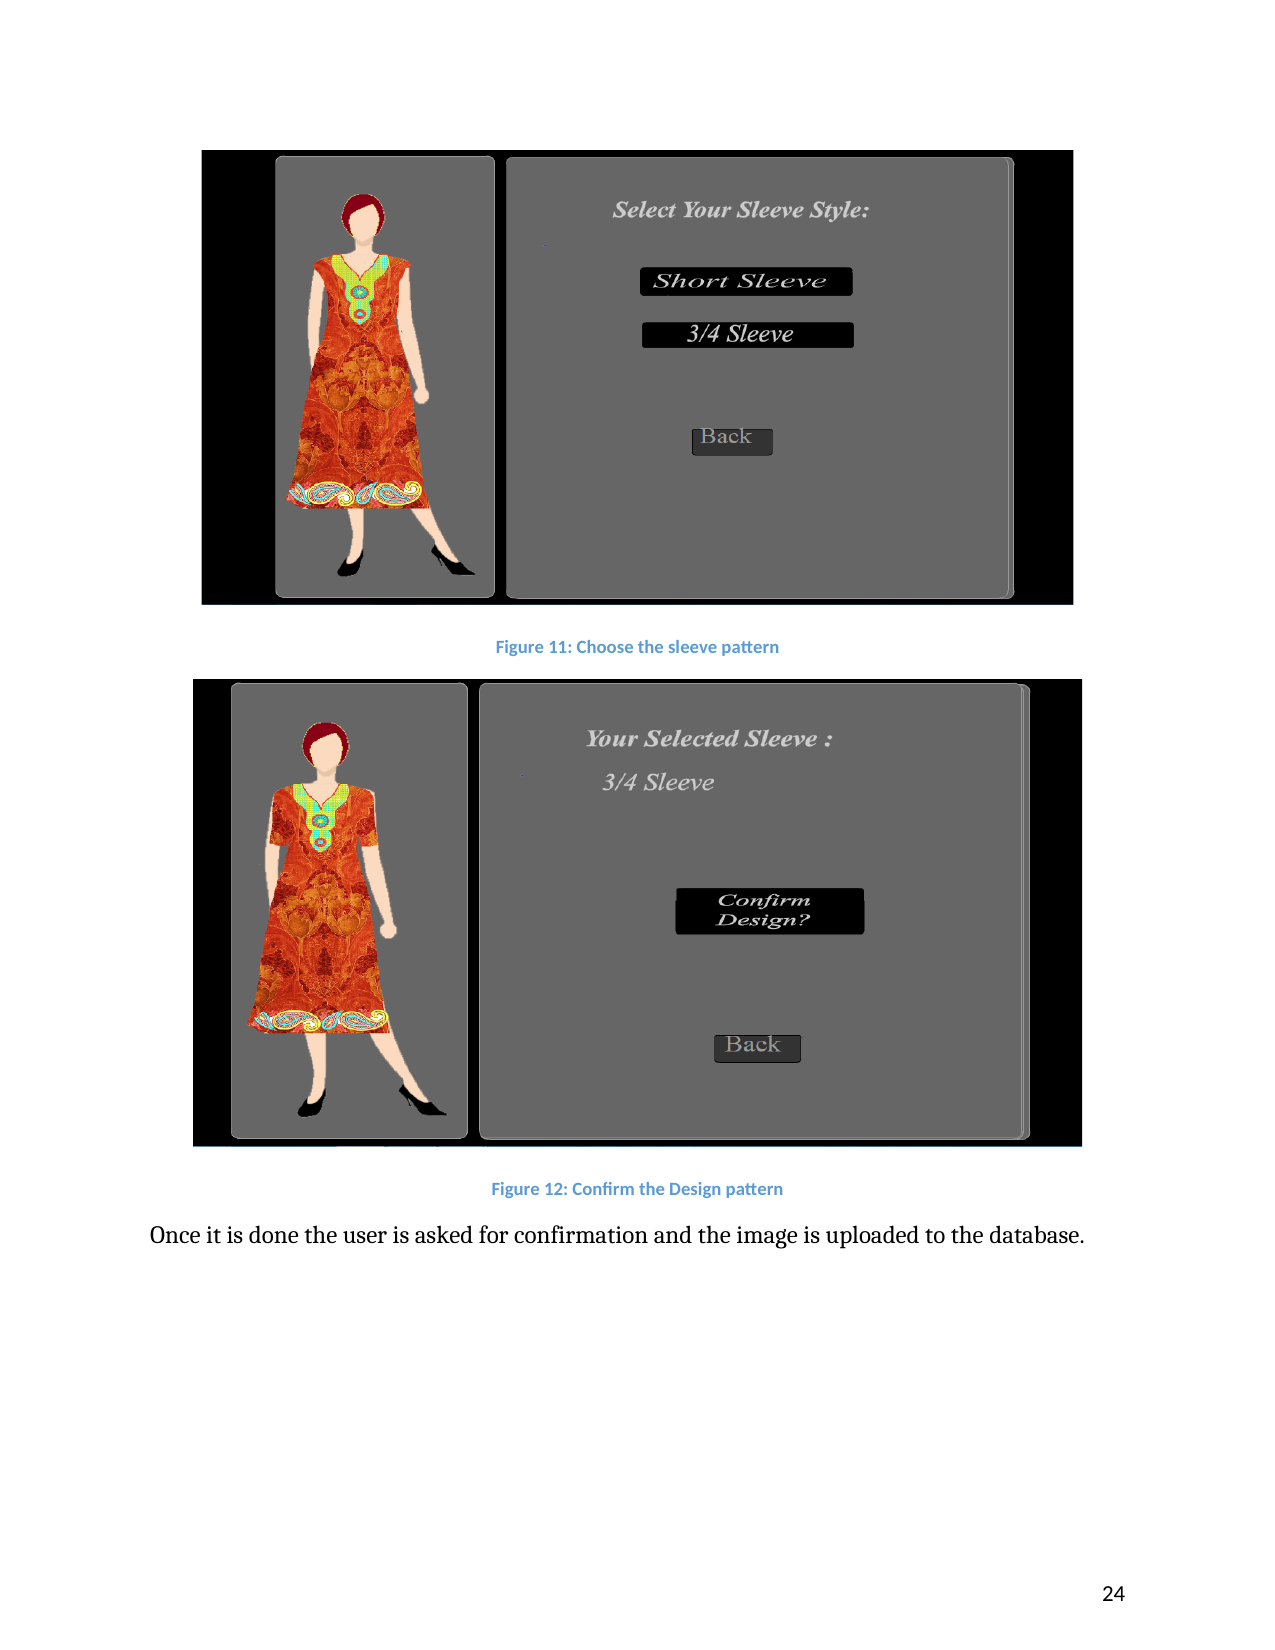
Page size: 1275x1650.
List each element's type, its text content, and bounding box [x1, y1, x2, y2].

text Once it is done the user is asked for confirmation and the image is uploaded to the database. [150, 1221, 1125, 1249]
picture [201, 150, 1074, 605]
picture [193, 679, 1083, 1147]
